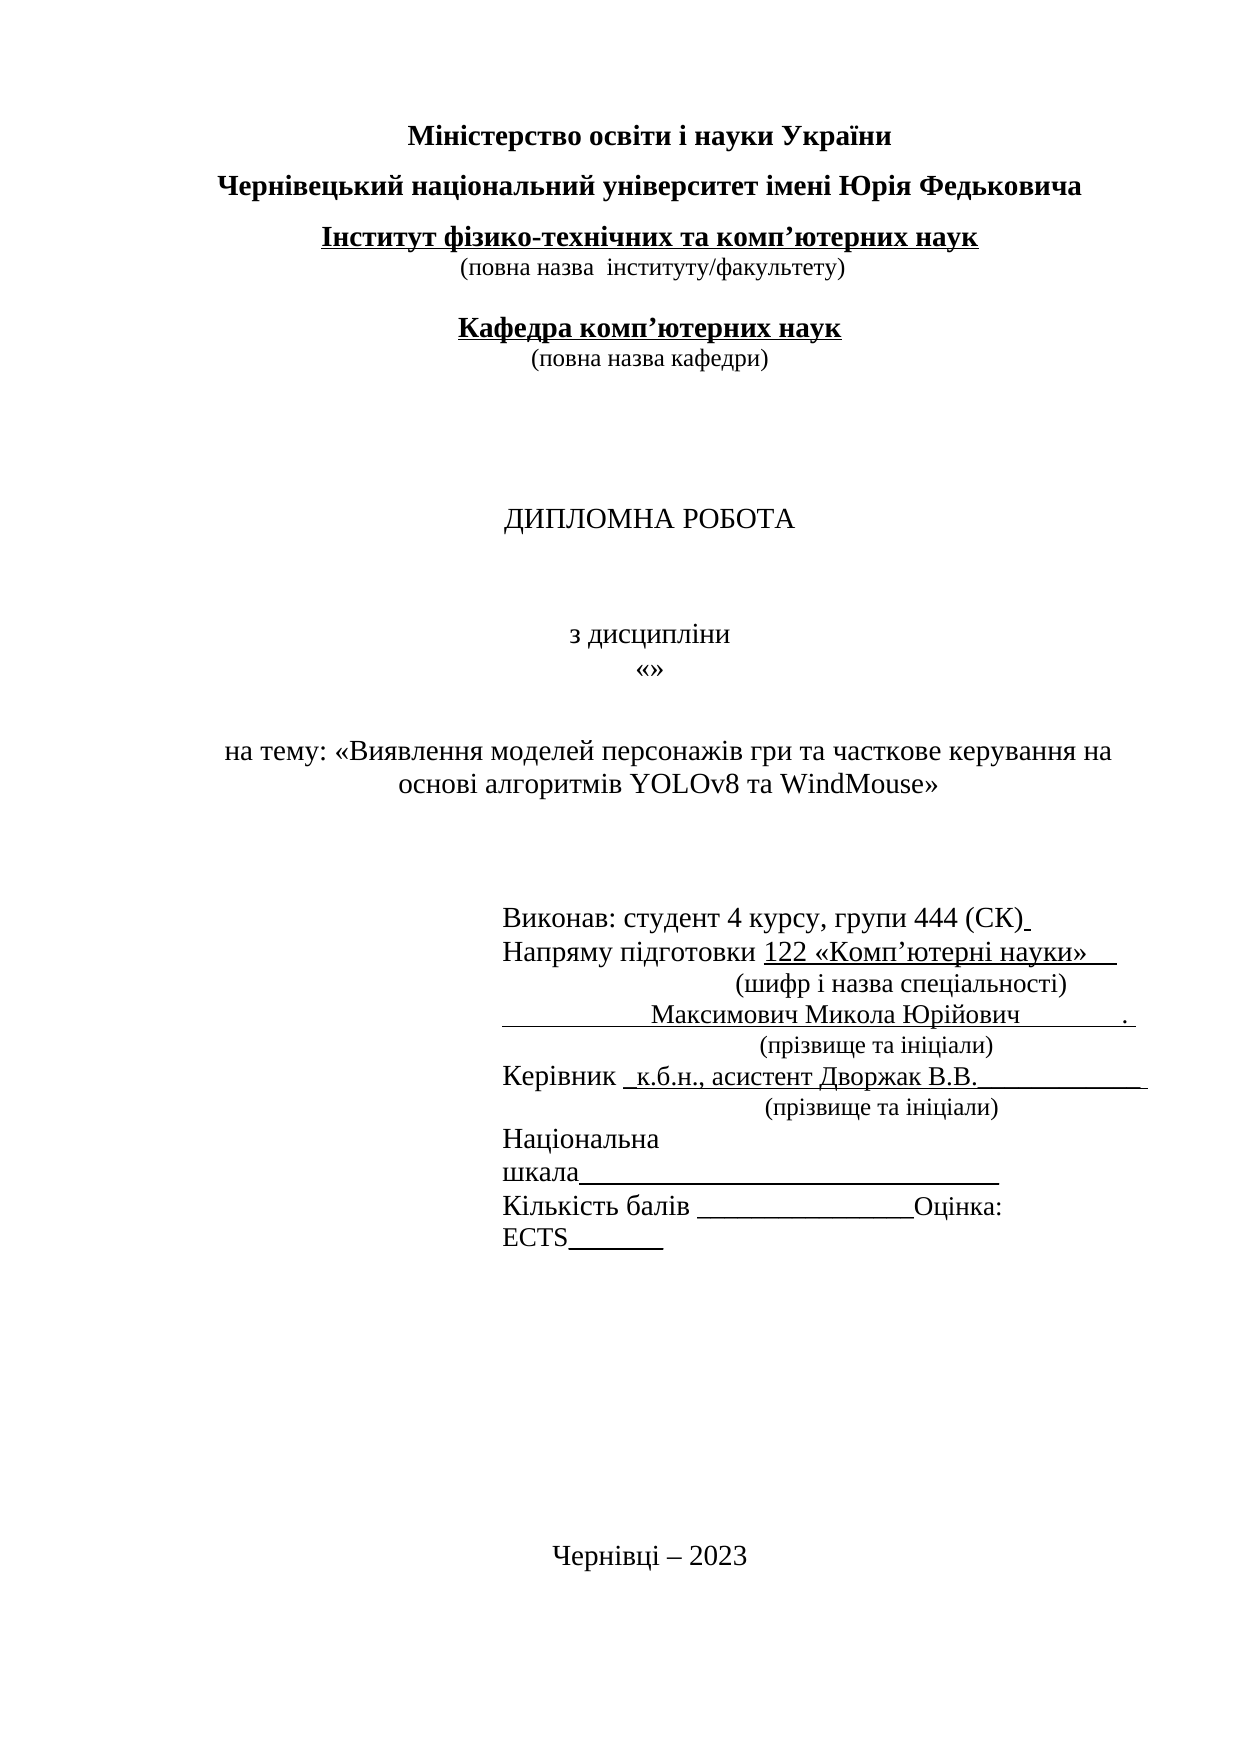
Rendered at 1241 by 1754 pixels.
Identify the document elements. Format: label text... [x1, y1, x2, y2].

text ДИПЛОМНА РОБОТА [177, 501, 1122, 535]
text (прізвище та ініціали) [502, 1092, 1152, 1121]
text Чернівці – 2023 [148, 1538, 1152, 1571]
text Чернівецький національний університет імені Юрія Федьковича [148, 168, 1152, 202]
text Напряму підготовки 122 «Комп’ютерні науки» [502, 934, 1152, 967]
text Керівник _к.б.н., асистент Дворжак В.В.____________ [502, 1058, 1152, 1092]
text Виконав: студент 4 курсу, групи 444 (СК) [502, 900, 1152, 934]
text «» [178, 650, 1122, 684]
text (повна назва кафедри) [148, 343, 1152, 372]
text Кількість балів ________________Оцінка: ECTS_______ [502, 1188, 1152, 1252]
text Максимович Микола Юрійович . [502, 998, 1152, 1030]
text Кафедра комп’ютерних наук [148, 310, 1152, 343]
text Національна шкала_______________________________ [502, 1121, 1152, 1188]
text (прізвище та ініціали) [502, 1030, 1152, 1058]
text з дисципліни [178, 617, 1122, 650]
text (шифр і назва спеціальності) [502, 967, 1152, 998]
text (повна назва інституту/факультету) [148, 252, 1152, 281]
text Інститут фізико-технічних та комп’ютерних наук [148, 219, 1152, 252]
text Міністерство освіти і науки України [148, 118, 1152, 152]
text на тему: «Виявлення моделей персонажів гри та часткове керування на основі алгоритмів YOLOv8 та WindMouse» [185, 733, 1152, 800]
